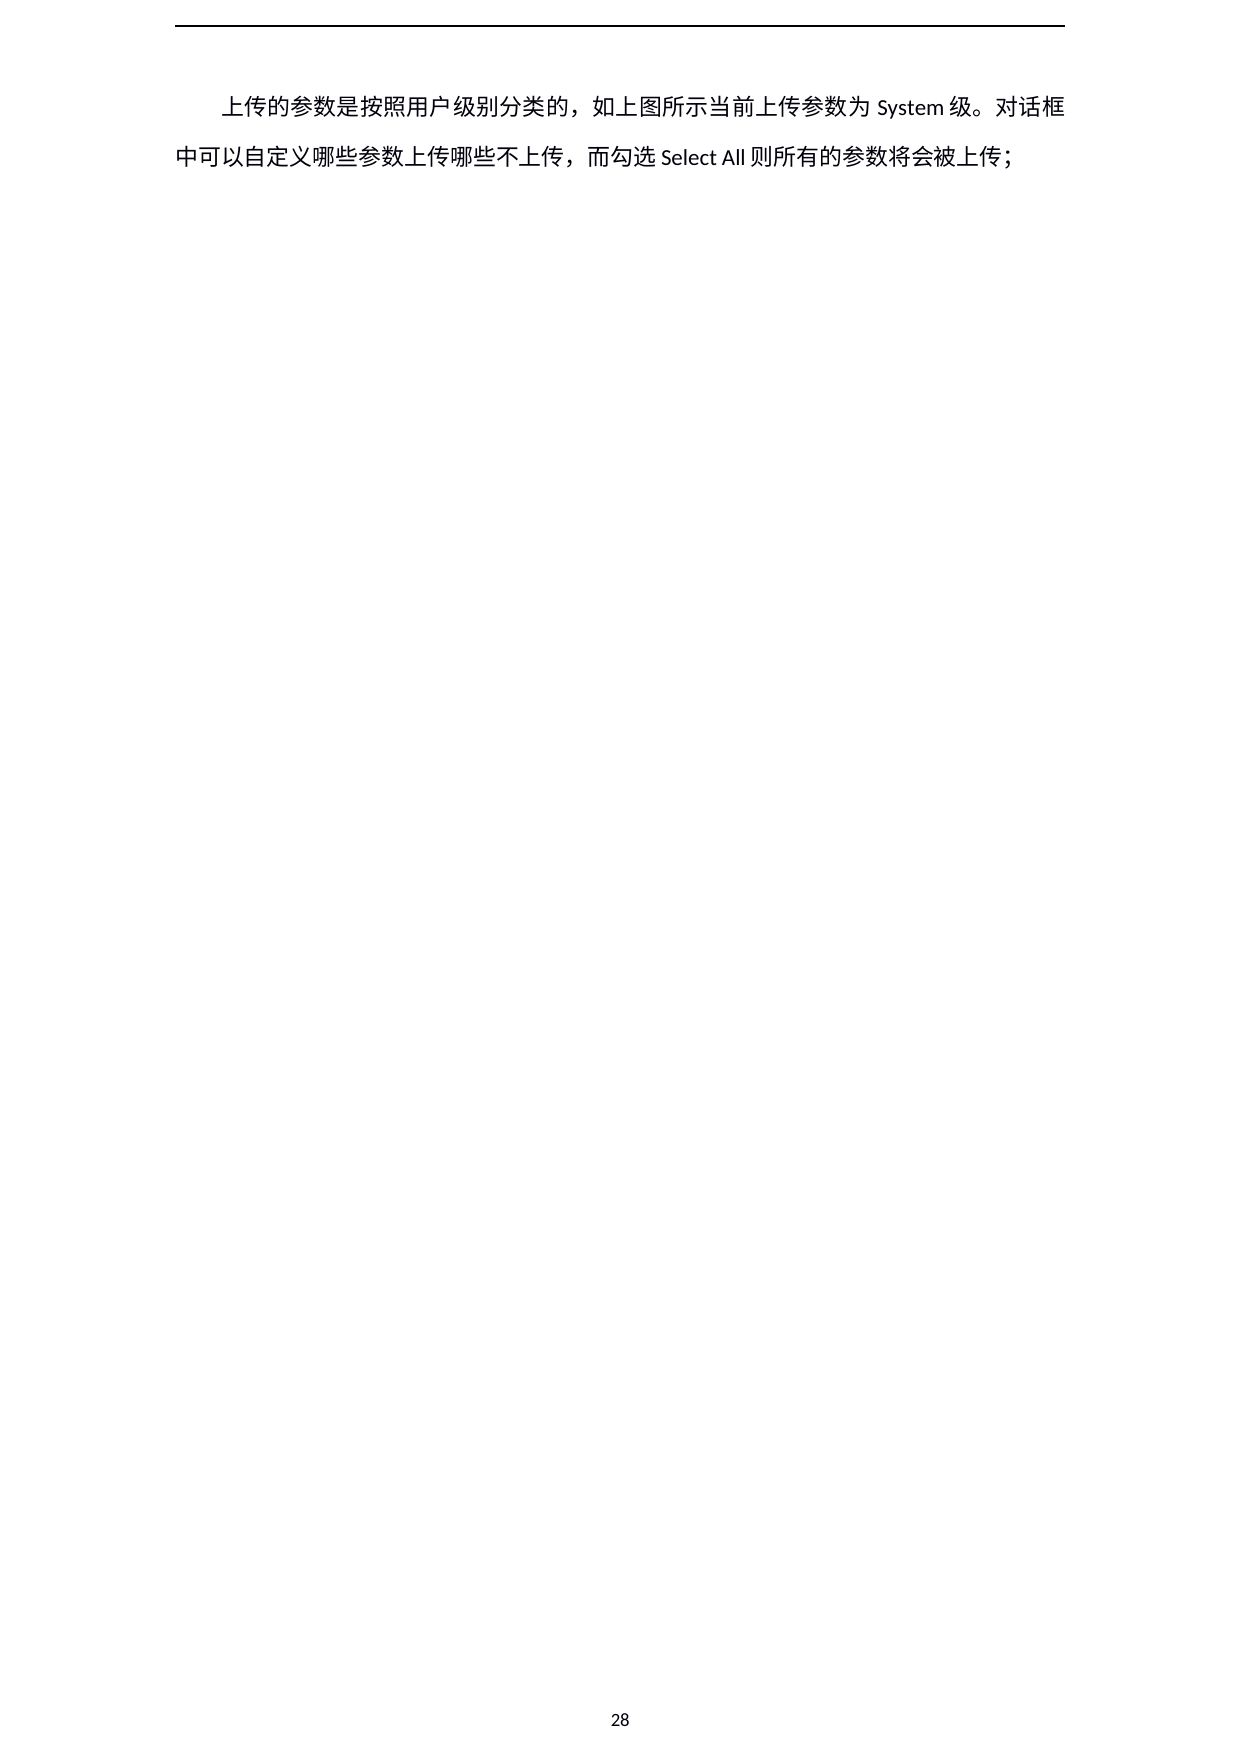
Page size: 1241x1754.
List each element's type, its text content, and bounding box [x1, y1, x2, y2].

text 上传的参数是按照用户级别分类的，如上图所示当前上传参数为System级。对话框中可以自定义哪些参数上传哪些不上传，而勾选Select All则所有的参数将会被上传； [175, 89, 1065, 172]
